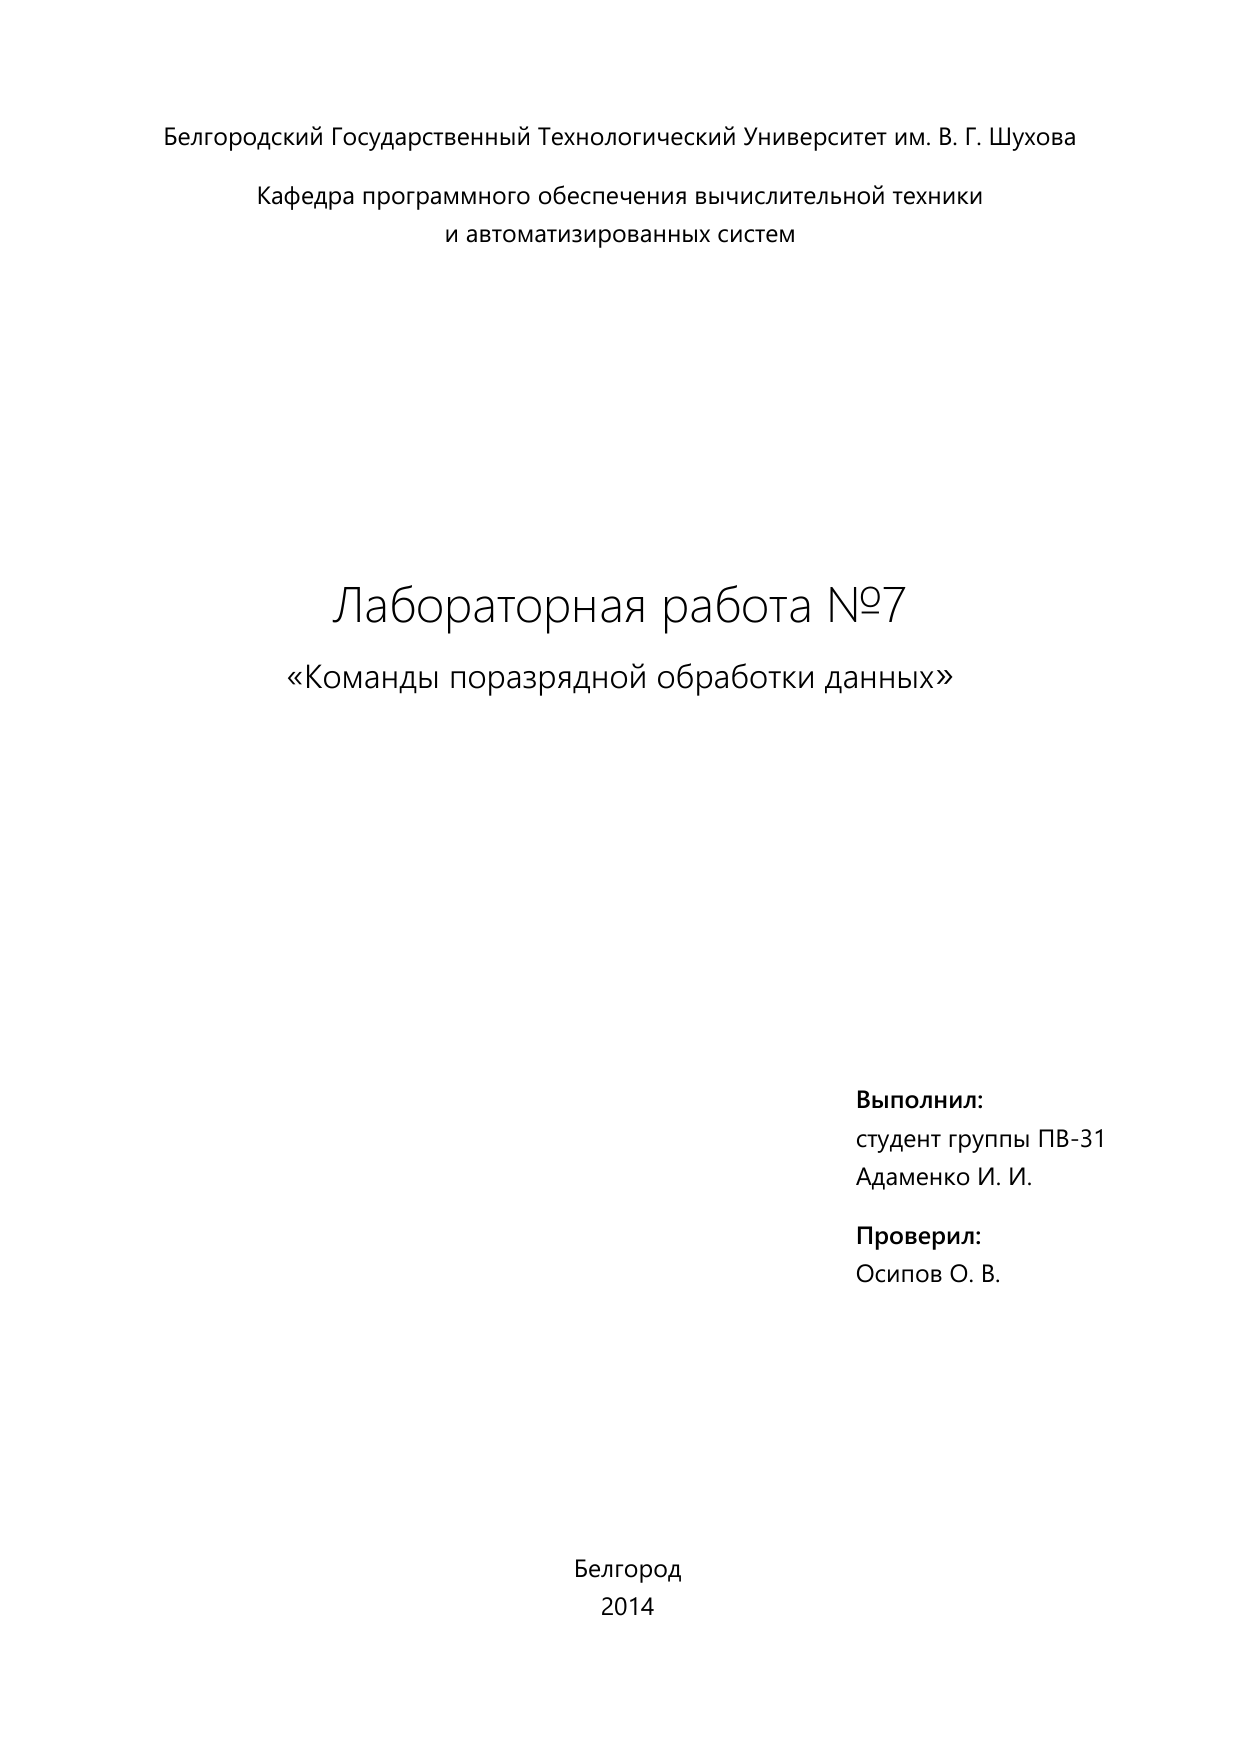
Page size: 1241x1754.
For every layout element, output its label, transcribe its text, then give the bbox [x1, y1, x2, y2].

text Кафедра программного обеспечения вычислительной техники и автоматизированных систем [118, 177, 1122, 248]
text Выполнил: студент группы ПВ-31 Адаменко И. И. [856, 1082, 1122, 1191]
text Белгородский Государственный Технологический Университет им. В. Г. Шухова [118, 118, 1122, 151]
subtitle Лабораторная работа №7 «Команды поразрядной обработки данных» [118, 569, 1122, 699]
text Проверил: Осипов О. В. [856, 1217, 1122, 1288]
text Белгород 2014 [133, 1550, 1122, 1621]
